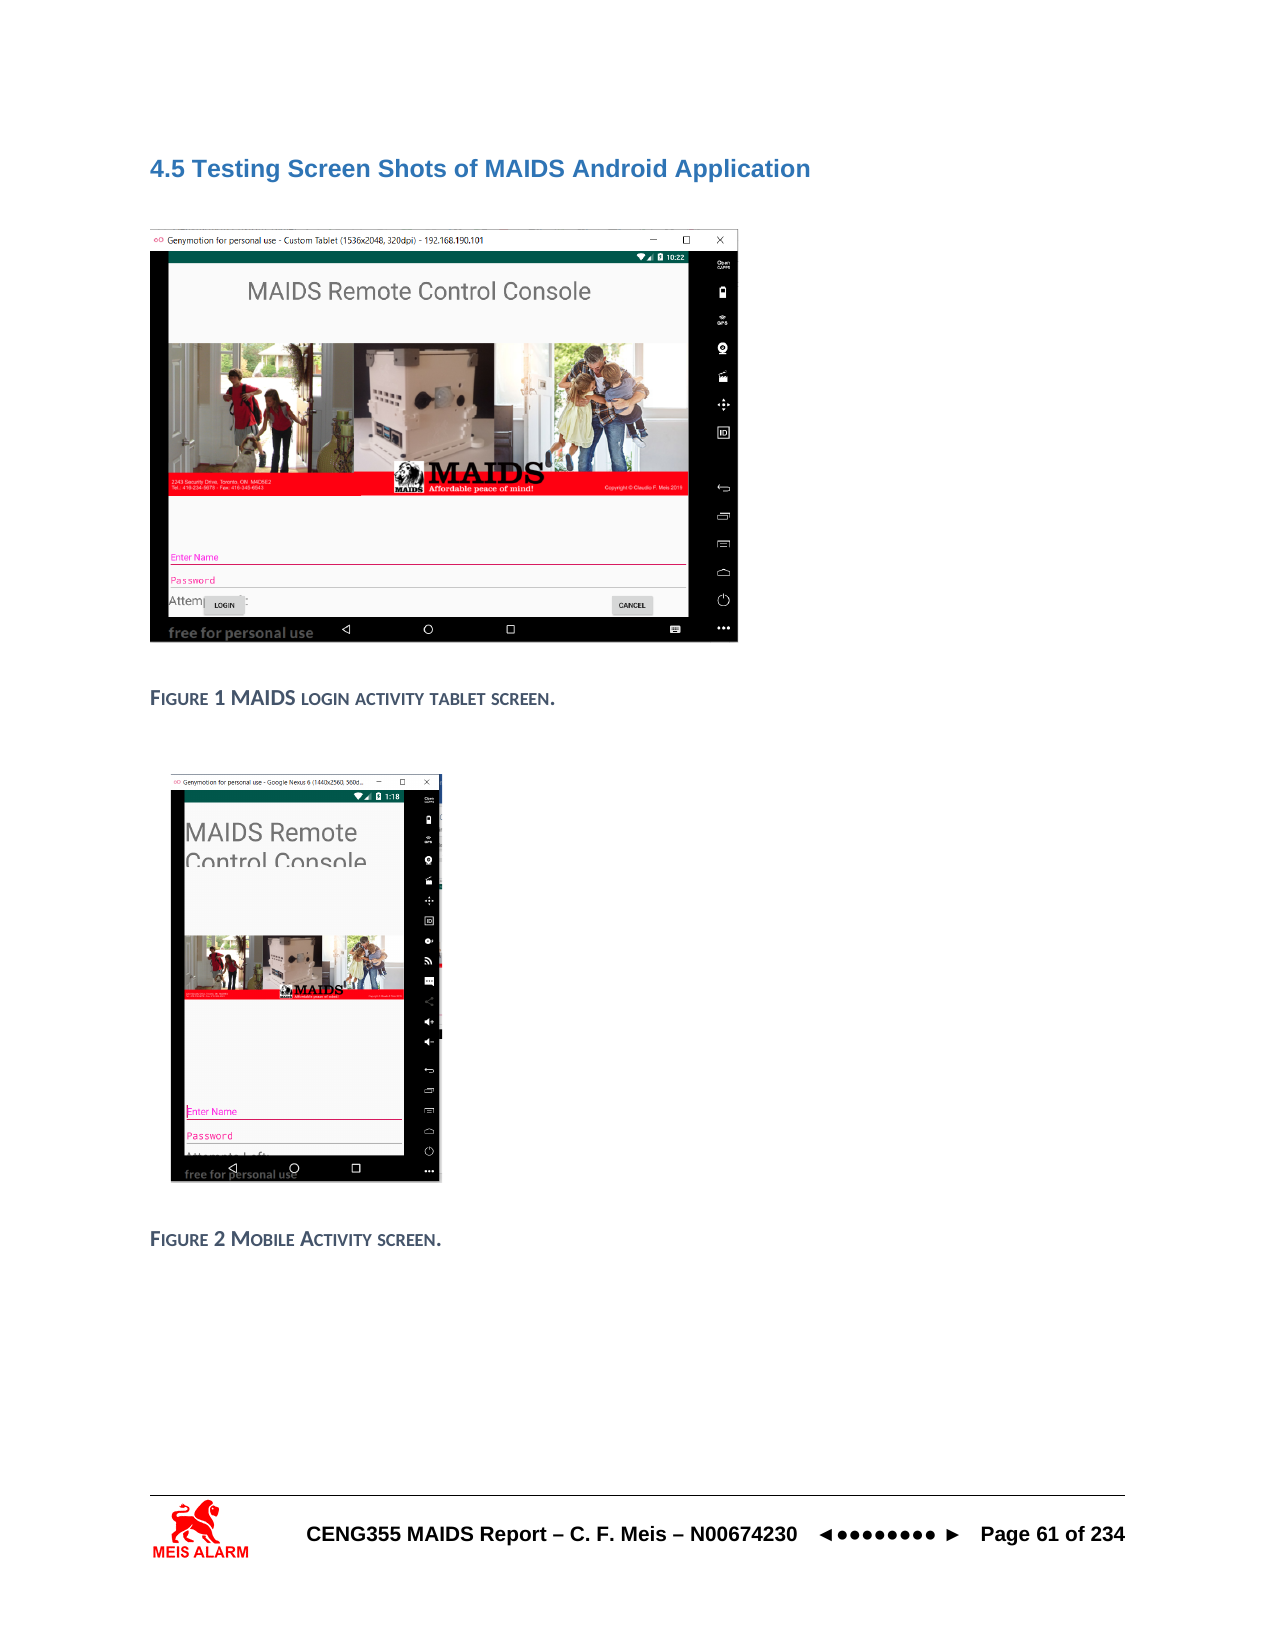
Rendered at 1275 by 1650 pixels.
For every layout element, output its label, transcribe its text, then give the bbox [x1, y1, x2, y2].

picture [150, 229, 739, 643]
picture [150, 1498, 253, 1561]
subtitle 4.5 Testing Screen Shots of MAIDS Android Application [150, 154, 1125, 183]
text Figure 2 Mobile Activity screen. [150, 1224, 1125, 1252]
picture [170, 774, 443, 1183]
text Figure 1 MAIDS login activity tablet screen. [150, 683, 1125, 711]
